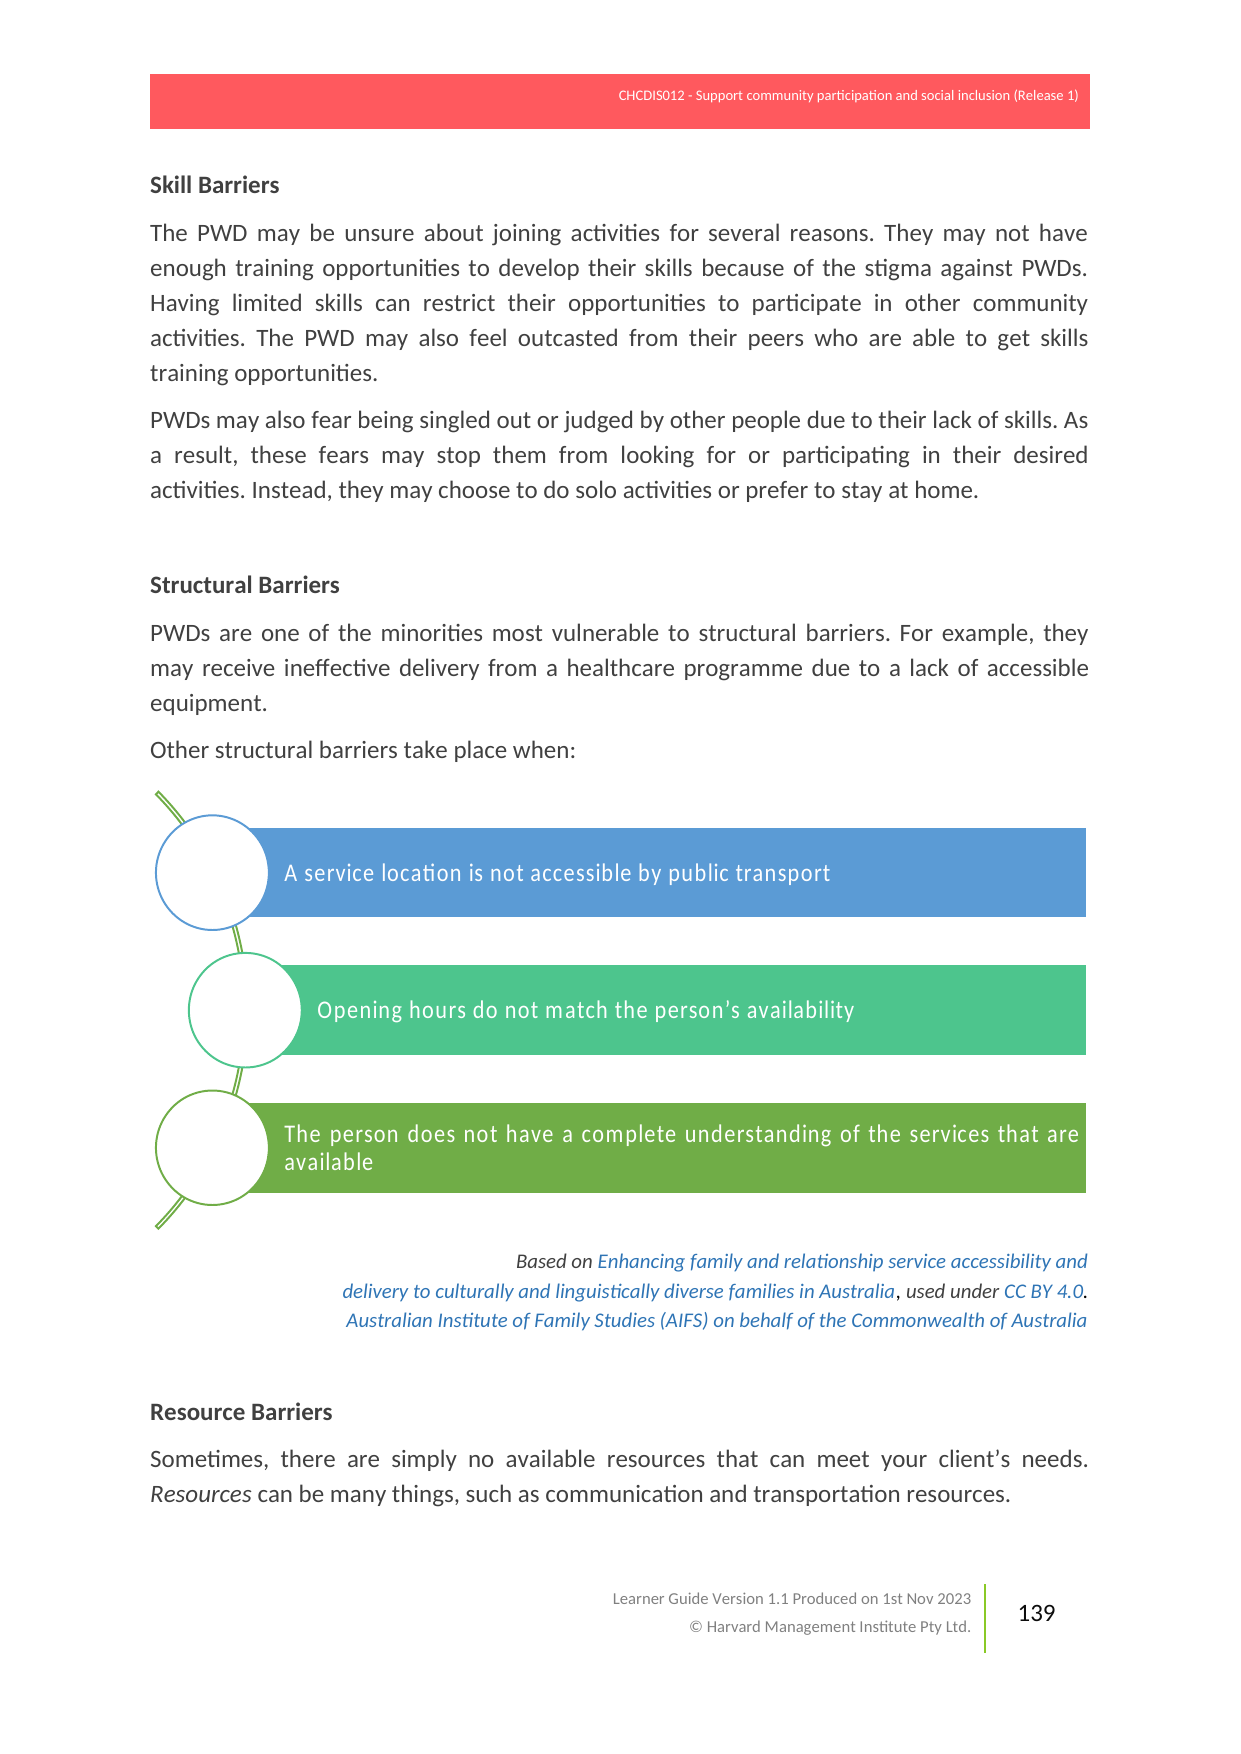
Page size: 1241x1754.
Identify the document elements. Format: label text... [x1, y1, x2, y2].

text Skill Barriers [150, 169, 1090, 200]
text Based on Enhancing family and relationship service accessibility and delivery to culturally and linguistically diverse families in Australia, used under CC BY 4.0. Australian Institute of Family Studies (AIFS) on behalf of the Commonwealth of Australia [342, 1249, 1090, 1332]
text PWDs are one of the minorities most vulnerable to structural barriers. For example, they may receive ineffective delivery from a healthcare programme due to a lack of accessible equipment. [150, 617, 1090, 717]
text PWDs may also fear being singled out or judged by other people due to their lack of skills. As a result, these fears may stop them from looking for or participating in their desired activities. Instead, they may choose to do solo activities or prefer to stay at home. [150, 404, 1090, 505]
text The PWD may be unsure about joining activities for several reasons. They may not have enough training opportunities to develop their skills because of the stigma against PWDs. Having limited skills can restrict their opportunities to participate in other community activities. The PWD may also feel outcasted from their peers who are able to get skills training opportunities. [150, 217, 1090, 387]
text Structural Barriers [150, 569, 1090, 600]
text Other structural barriers take place when: [150, 734, 1090, 765]
text Resource Barriers [150, 1396, 1090, 1427]
text Sometimes, there are simply no available resources that can meet your client’s needs. Resources can be many things, such as communication and transportation resources. [150, 1444, 1090, 1509]
